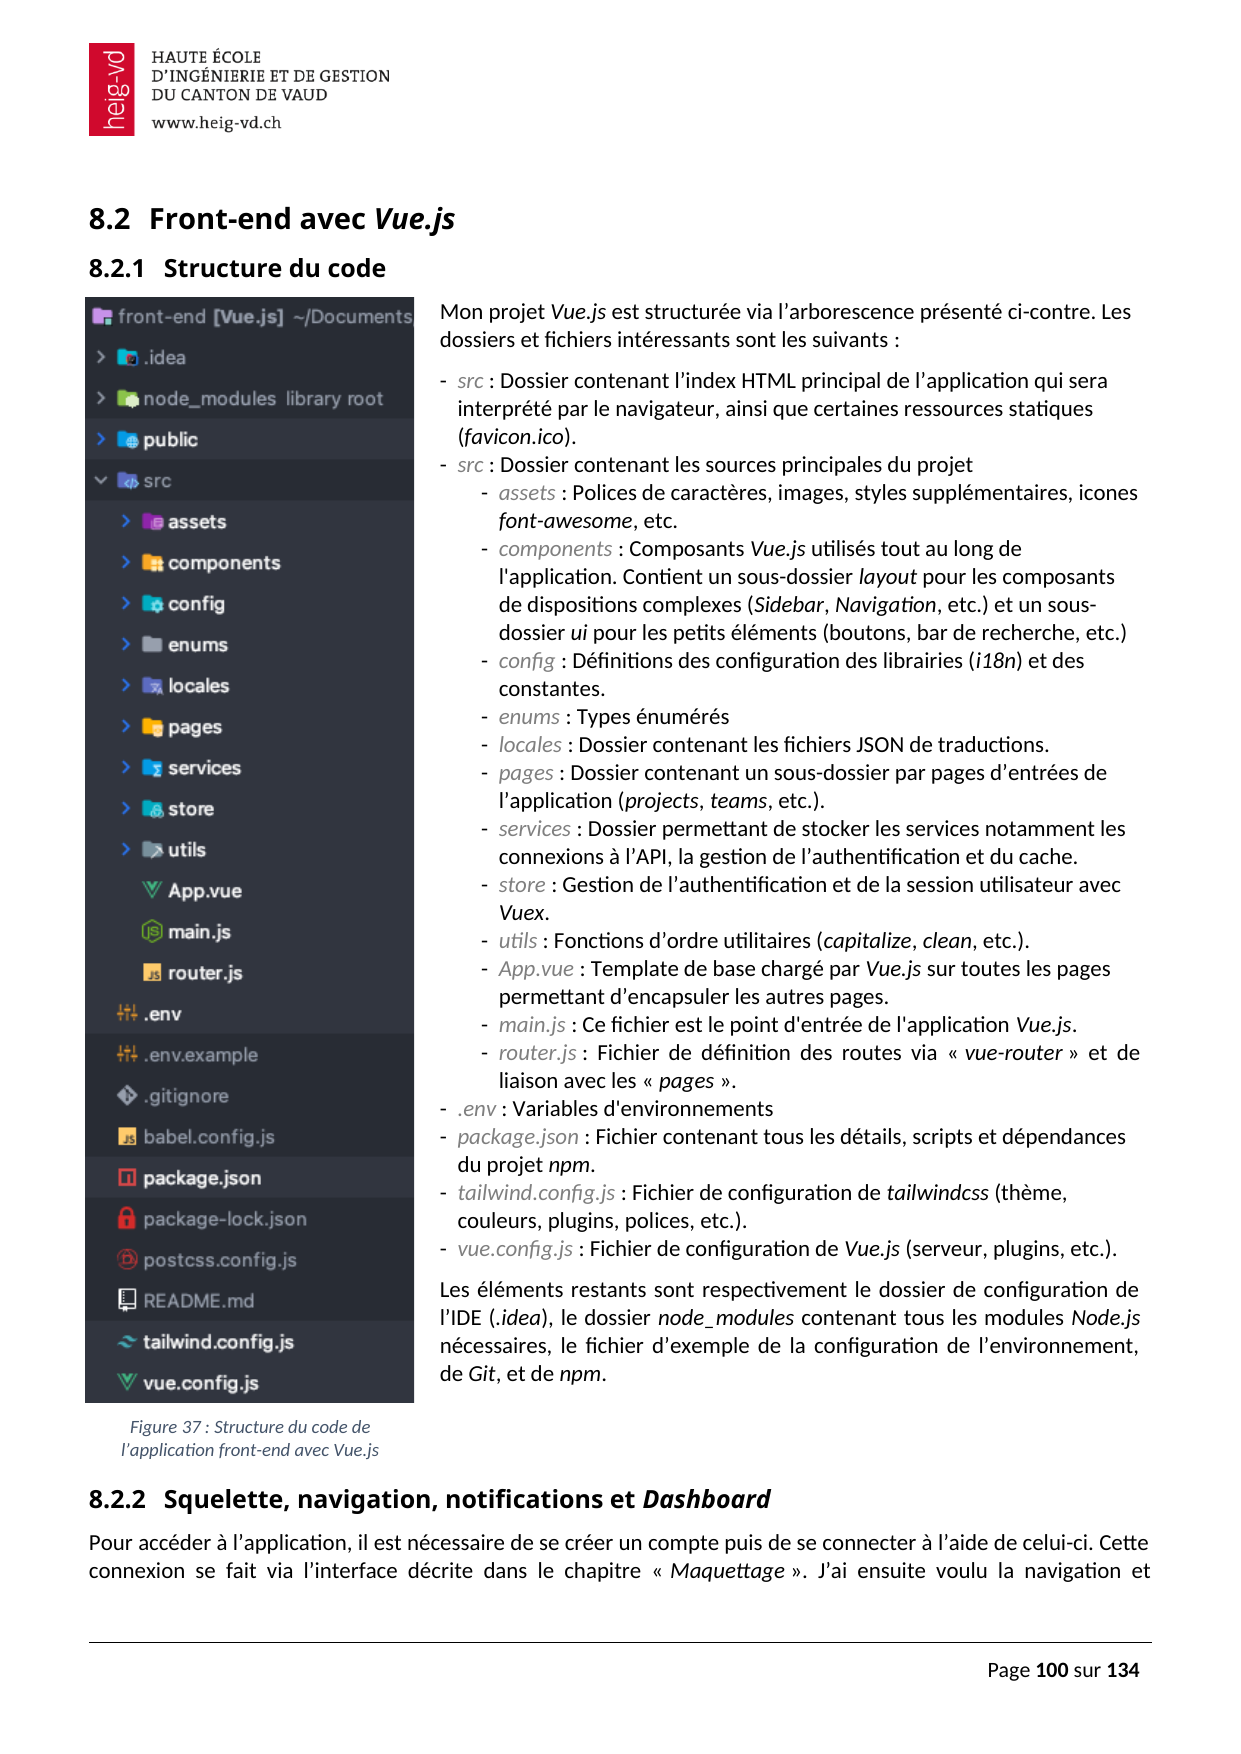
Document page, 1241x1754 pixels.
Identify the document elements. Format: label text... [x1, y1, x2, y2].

subtitle Structure du code [89, 251, 1152, 285]
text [89, 1528, 1152, 1584]
picture [89, 43, 389, 136]
subtitle Squelette, navigation, notifications et Dashboard [89, 1482, 1152, 1516]
subtitle Front-end avec Vue.js [89, 198, 1152, 238]
table_header Figure 37 : Structure du code de l’application front-end avec Vue.js [74, 297, 428, 1482]
picture [85, 297, 415, 1403]
table_header Mon projet Vue.js est structurée via l’arborescence présenté ci-contre. Les dossiers et fichiers intéressants sont les suivants : src : Dossier contenant l’index HTML principal de l’application qui sera interprété par le navigateur, ainsi que certaines ressources statiques (favicon.ico). src : Dossier contenant les sources principales du projet assets : Polices de caractères, images, styles supplémentaires, icones font-awesome, etc. components : Composants Vue.js utilisés tout au long de l'application. Contient un sous-dossier layout pour les composants de dispositions complexes (Sidebar, Navigation, etc.) et un sous-dossier ui pour les petits éléments (boutons, bar de recherche, etc.) config : Définitions des configuration des librairies (i18n) et des constantes. enums : Types énumérés locales : Dossier contenant les fichiers JSON de traductions. pages : Dossier contenant un sous-dossier par pages d’entrées de l’application (projects, teams, etc.). services : Dossier permettant de stocker les services notamment les connexions à l’API, la gestion de l’authentification et du cache. store : Gestion de l’authentification et de la session utilisateur avec Vuex. utils : Fonctions d’ordre utilitaires (capitalize, clean, etc.). App.vue : Template de base chargé par Vue.js sur toutes les pages permettant d’encapsuler les autres pages. main.js : Ce fichier est le point d'entrée de l'application Vue.js. router.js : Fichier de définition des routes via « vue-router » et de liaison avec les « pages ». .env : Variables d'environnements package.json : Fichier contenant tous les détails, scripts et dépendances du projet npm. tailwind.config.js : Fichier de configuration de tailwindcss (thème, couleurs, plugins, polices, etc.). vue.config.js : Fichier de configuration de Vue.js (serveur, plugins, etc.). Les éléments restants sont respectivement le dossier de configuration de l’IDE (.idea), le dossier node_modules contenant tous les modules Node.js nécessaires, le fichier d’exemple de la configuration de l’environnement, de Git, et de npm. [428, 297, 1152, 1482]
